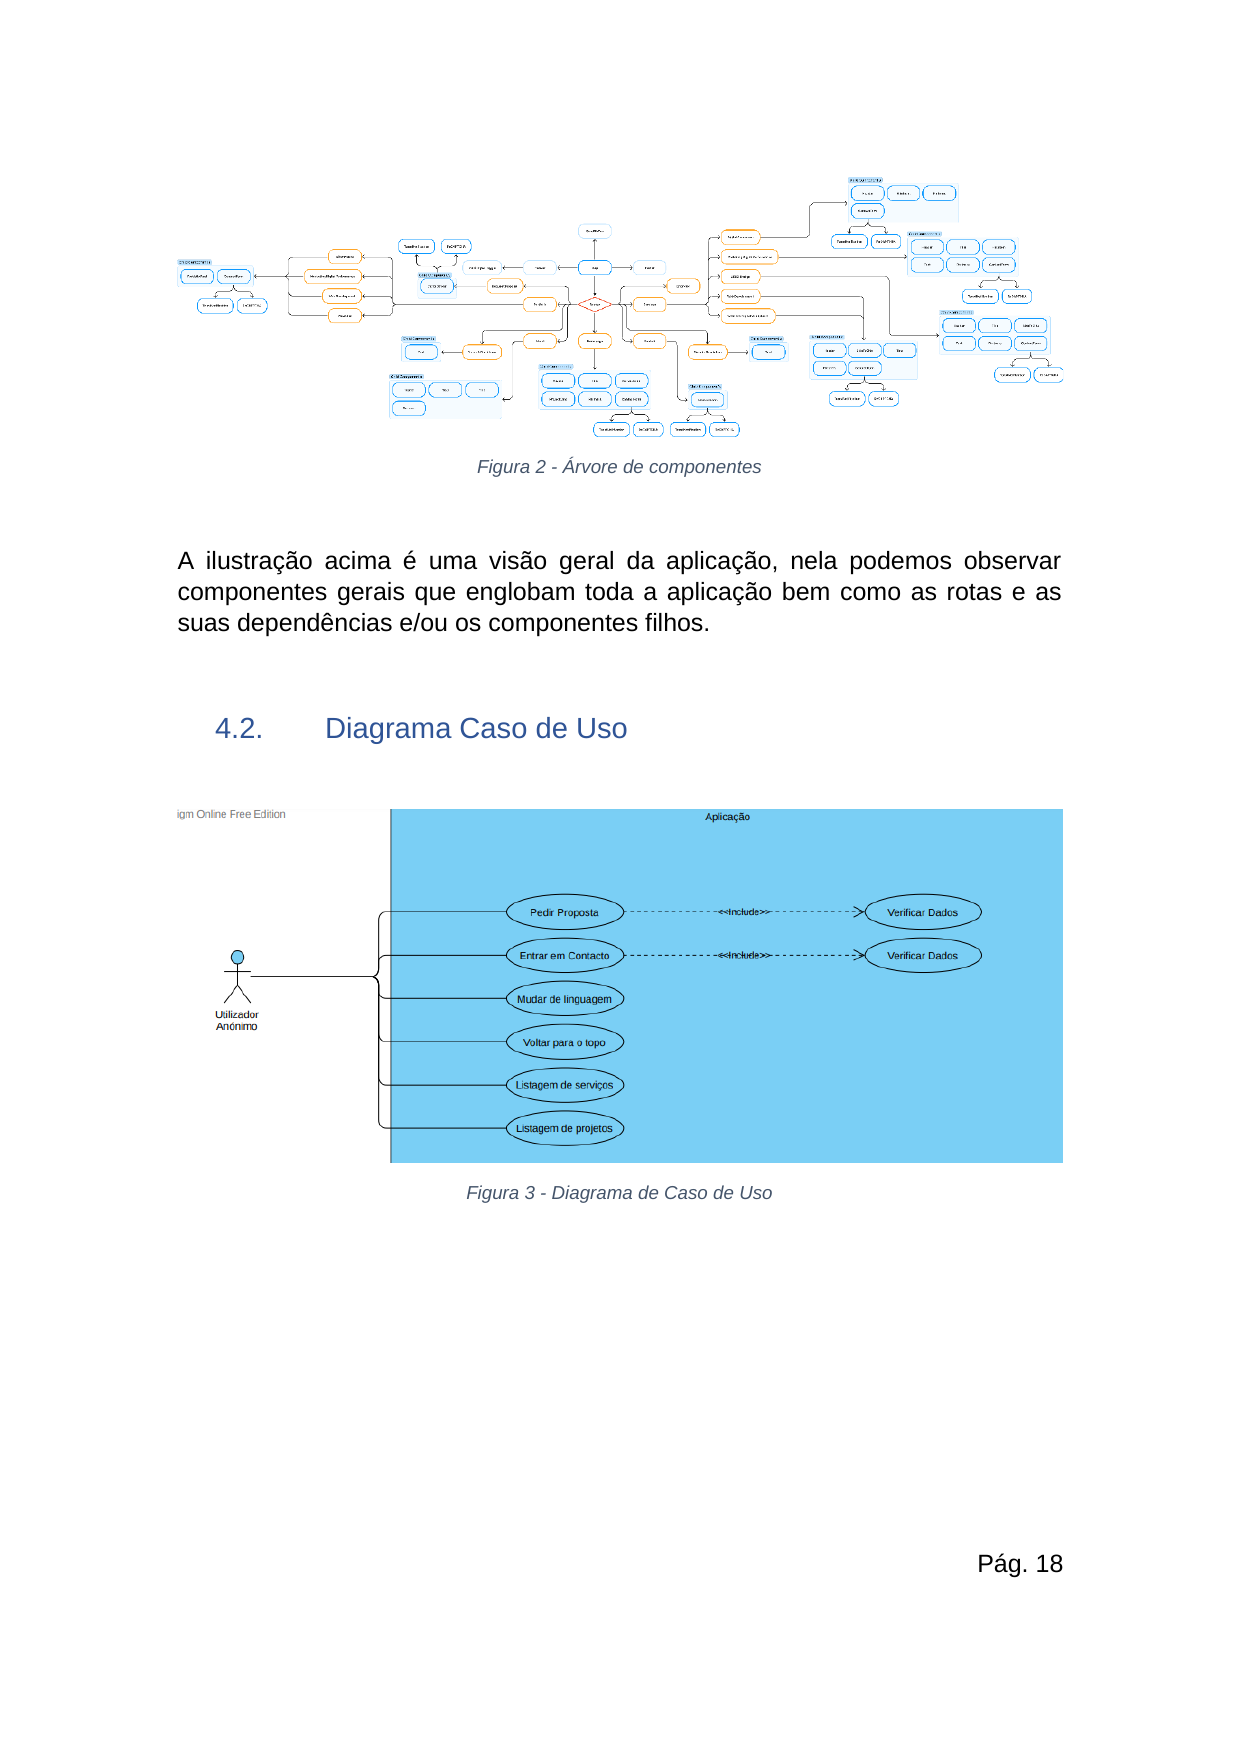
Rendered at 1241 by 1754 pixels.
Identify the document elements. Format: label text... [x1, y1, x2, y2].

text A ilustração acima é uma visão geral da aplicação, nela podemos observar componentes gerais que englobam toda a aplicação bem como as rotas e as suas dependências e/ou os componentes filhos. [177, 546, 1063, 636]
picture [177, 177, 1064, 437]
picture [177, 809, 1063, 1163]
subtitle Diagrama Caso de Uso [215, 711, 1063, 745]
